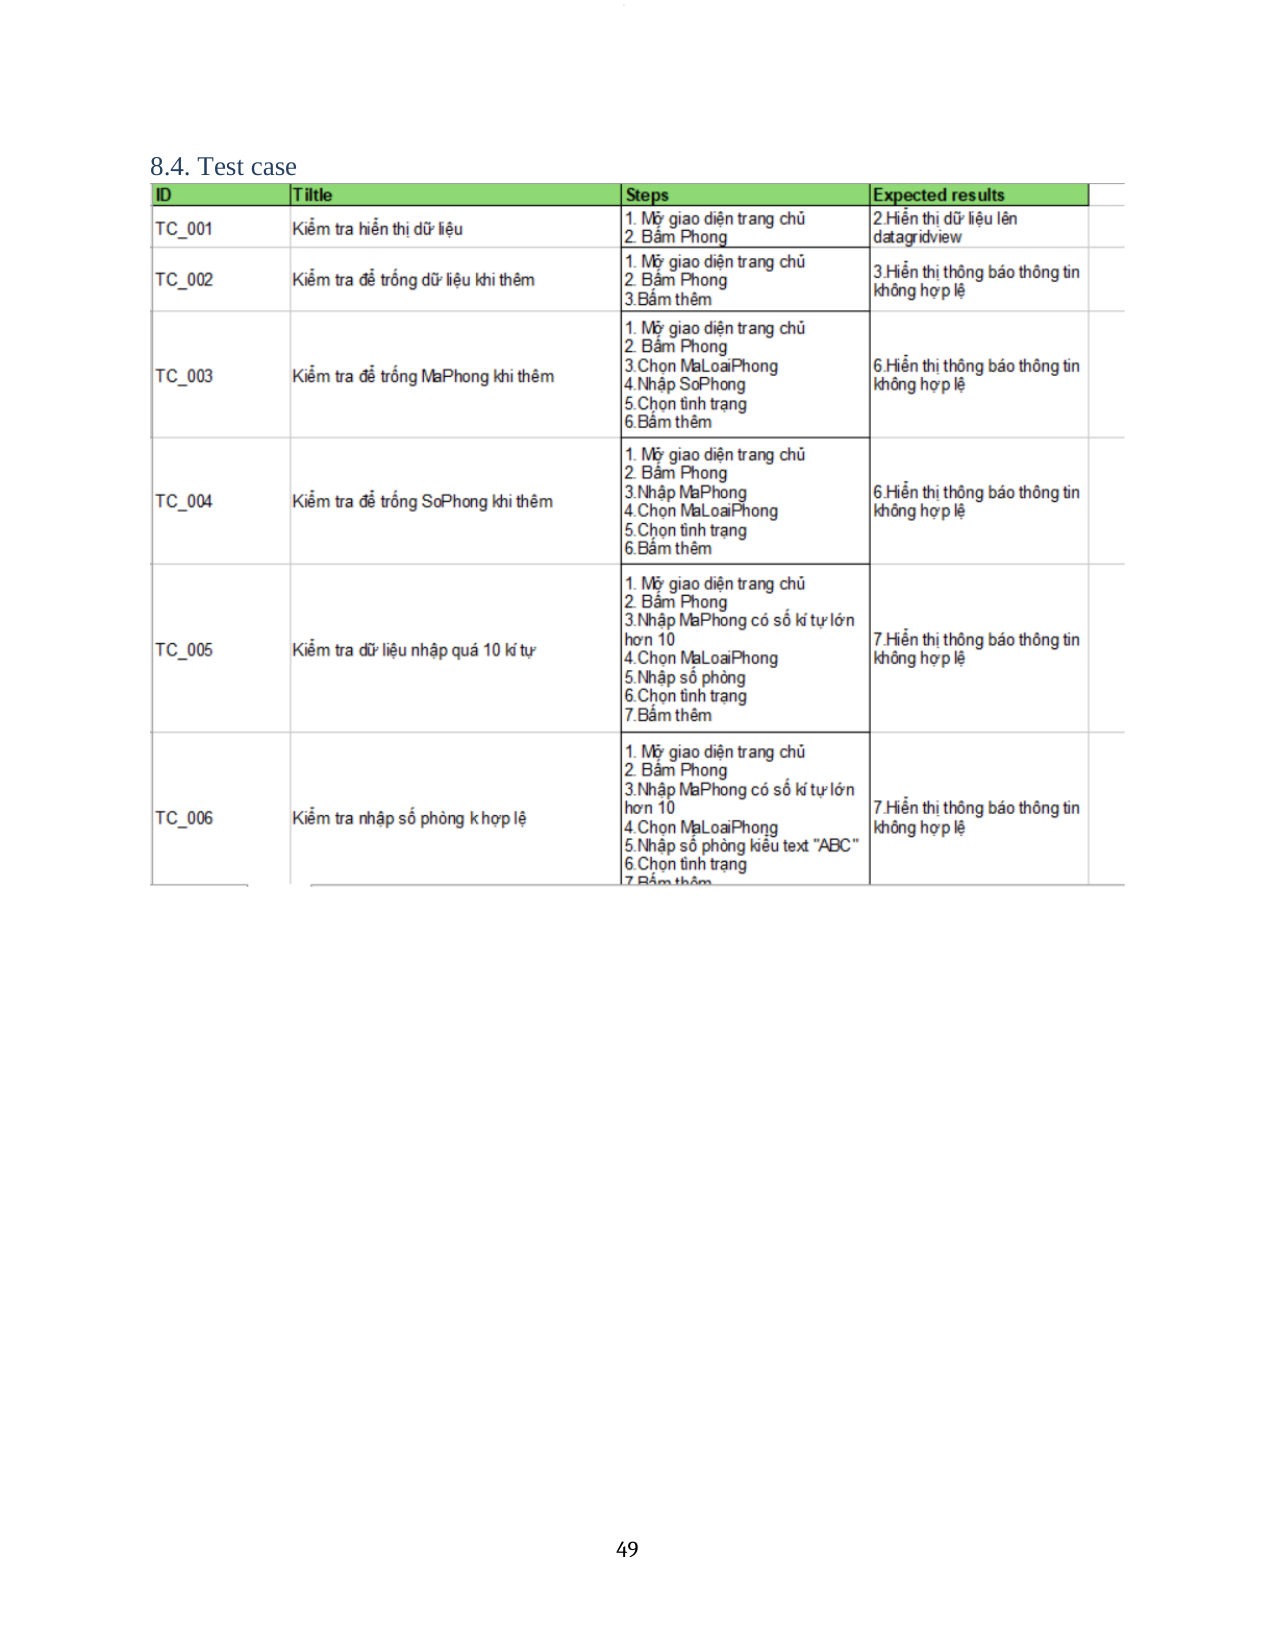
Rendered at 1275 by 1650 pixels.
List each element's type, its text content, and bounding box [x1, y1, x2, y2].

subtitle 8.4. Test case [150, 150, 1125, 181]
picture [150, 183, 1125, 887]
